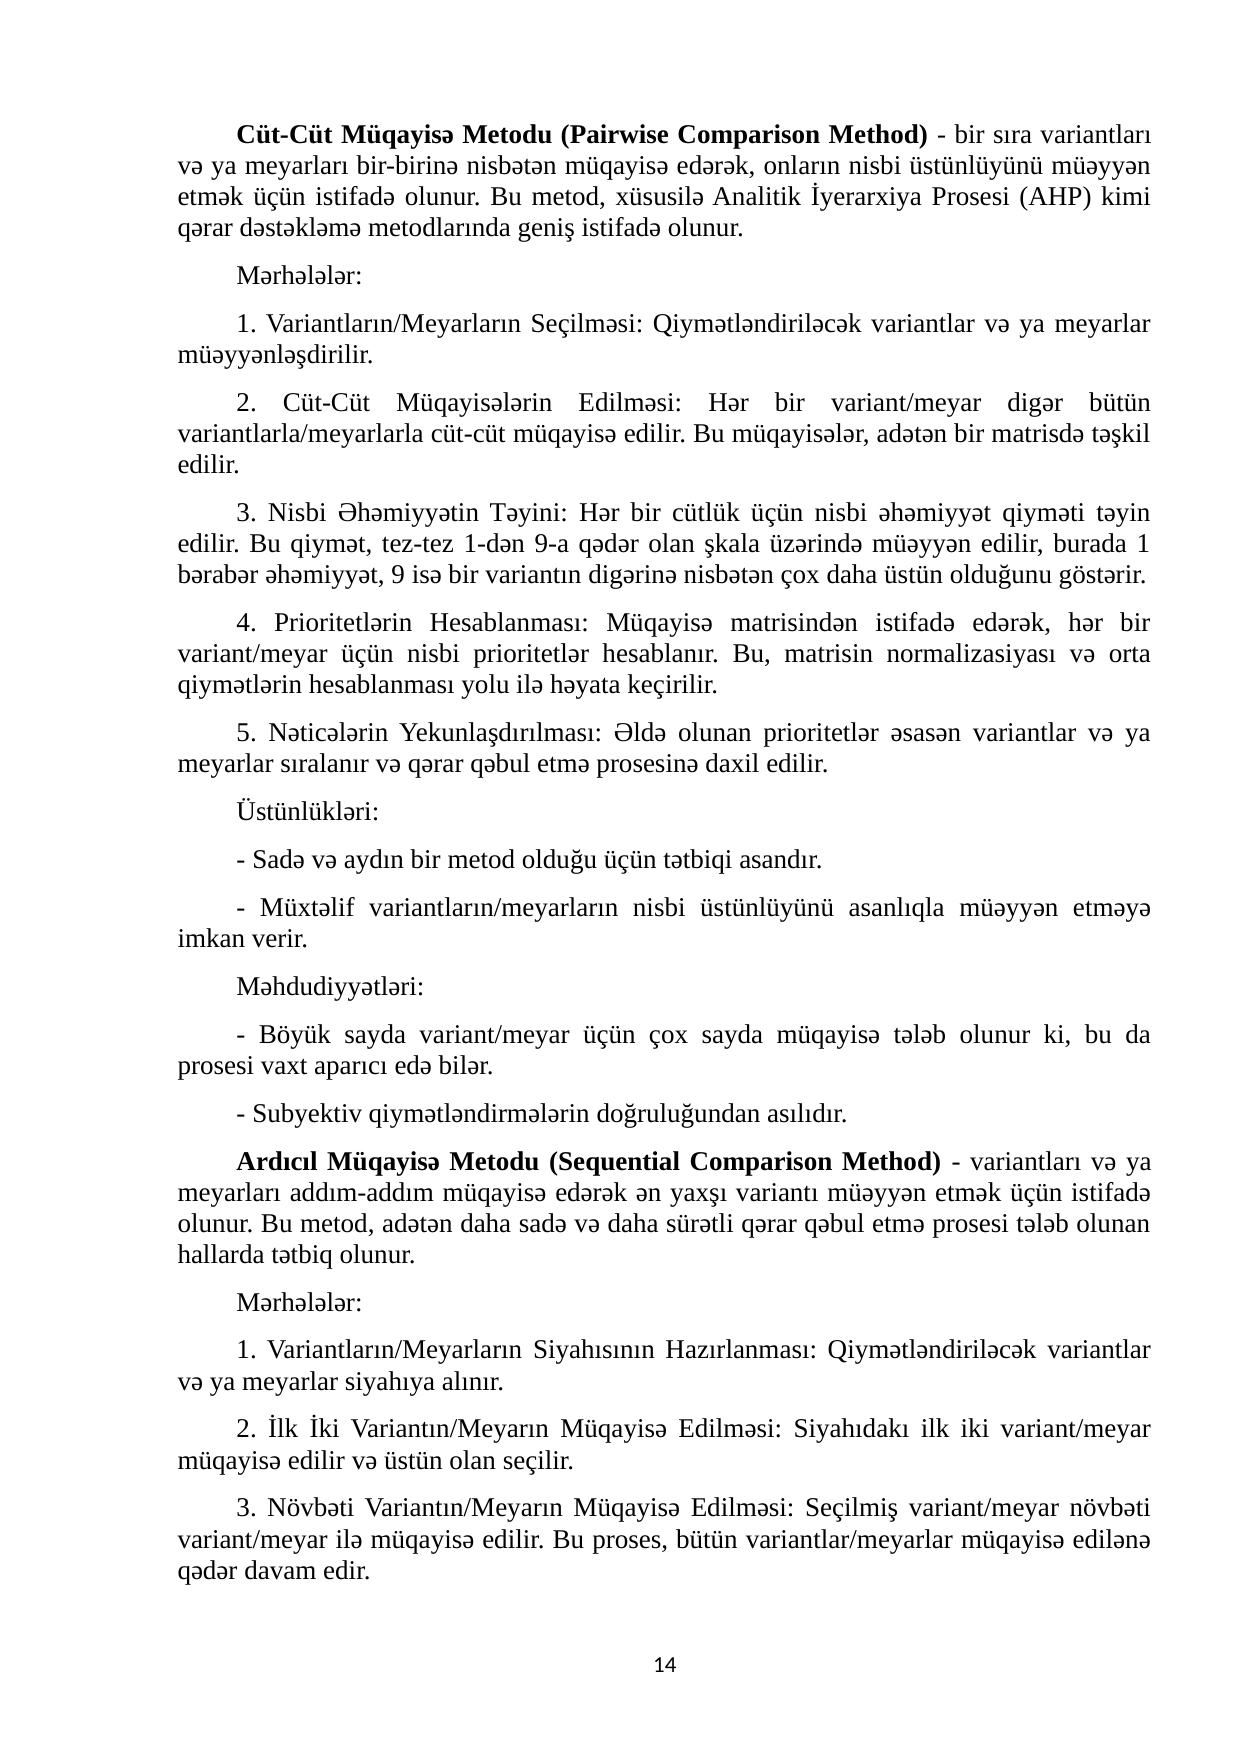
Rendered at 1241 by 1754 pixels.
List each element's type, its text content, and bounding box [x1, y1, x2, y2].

text 2. İlk İki Variantın/Meyarın Müqayisə Edilməsi: Siyahıdakı ilk iki variant/meyar müqayisə edilir və üstün olan seçilir. [177, 1413, 1152, 1475]
text Ardıcıl Müqayisə Metodu (Sequential Comparison Method) - variantları və ya meyarları addım-addım müqayisə edərək ən yaxşı variantı müəyyən etmək üçün istifadə olunur. Bu metod, adətən daha sadə və daha sürətli qərar qəbul etmə prosesi tələb olunan hallarda tətbiq olunur. [177, 1144, 1152, 1269]
text - Müxtəlif variantların/meyarların nisbi üstünlüyünü asanlıqla müəyyən etməyə imkan verir. [177, 891, 1152, 953]
text 2. Cüt-Cüt Müqayisələrin Edilməsi: Hər bir variant/meyar digər bütün variantlarla/meyarlarla cüt-cüt müqayisə edilir. Bu müqayisələr, adətən bir matrisdə təşkil edilir. [177, 386, 1152, 479]
text Mərhələlər: [177, 1286, 1152, 1317]
text Mərhələlər: [177, 259, 1152, 291]
text 1. Variantların/Meyarların Siyahısının Hazırlanması: Qiymətləndiriləcək variantlar və ya meyarlar siyahıya alınır. [177, 1334, 1152, 1396]
text 4. Prioritetlərin Hesablanması: Müqayisə matrisindən istifadə edərək, hər bir variant/meyar üçün nisbi prioritetlər hesablanır. Bu, matrisin normalizasiyası və orta qiymətlərin hesablanması yolu ilə həyata keçirilir. [177, 606, 1152, 700]
text Cüt-Cüt Müqayisə Metodu (Pairwise Comparison Method) - bir sıra variantları və ya meyarları bir-birinə nisbətən müqayisə edərək, onların nisbi üstünlüyünü müəyyən etmək üçün istifadə olunur. Bu metod, xüsusilə Analitik İyerarxiya Prosesi (AHP) kimi qərar dəstəkləmə metodlarında geniş istifadə olunur. [177, 118, 1152, 243]
text - Böyük sayda variant/meyar üçün çox sayda müqayisə tələb olunur ki, bu da prosesi vaxt aparıcı edə bilər. [177, 1018, 1152, 1080]
text 3. Nisbi Əhəmiyyətin Təyini: Hər bir cütlük üçün nisbi əhəmiyyət qiyməti təyin edilir. Bu qiymət, tez-tez 1-dən 9-a qədər olan şkala üzərində müəyyən edilir, burada 1 bərabər əhəmiyyət, 9 isə bir variantın digərinə nisbətən çox daha üstün olduğunu göstərir. [177, 496, 1152, 590]
text - Sadə və aydın bir metod olduğu üçün tətbiqi asandır. [177, 843, 1152, 874]
text Məhdudiyyətləri: [177, 970, 1152, 1001]
text 1. Variantların/Meyarların Seçilməsi: Qiymətləndiriləcək variantlar və ya meyarlar müəyyənləşdirilir. [177, 307, 1152, 369]
text Üstünlükləri: [177, 795, 1152, 827]
text 5. Nəticələrin Yekunlaşdırılması: Əldə olunan prioritetlər əsasən variantlar və ya meyarlar sıralanır və qərar qəbul etmə prosesinə daxil edilir. [177, 716, 1152, 779]
text 3. Növbəti Variantın/Meyarın Müqayisə Edilməsi: Seçilmiş variant/meyar növbəti variant/meyar ilə müqayisə edilir. Bu proses, bütün variantlar/meyarlar müqayisə edilənə qədər davam edir. [177, 1492, 1152, 1585]
text - Subyektiv qiymətləndirmələrin doğruluğundan asılıdır. [177, 1097, 1152, 1128]
